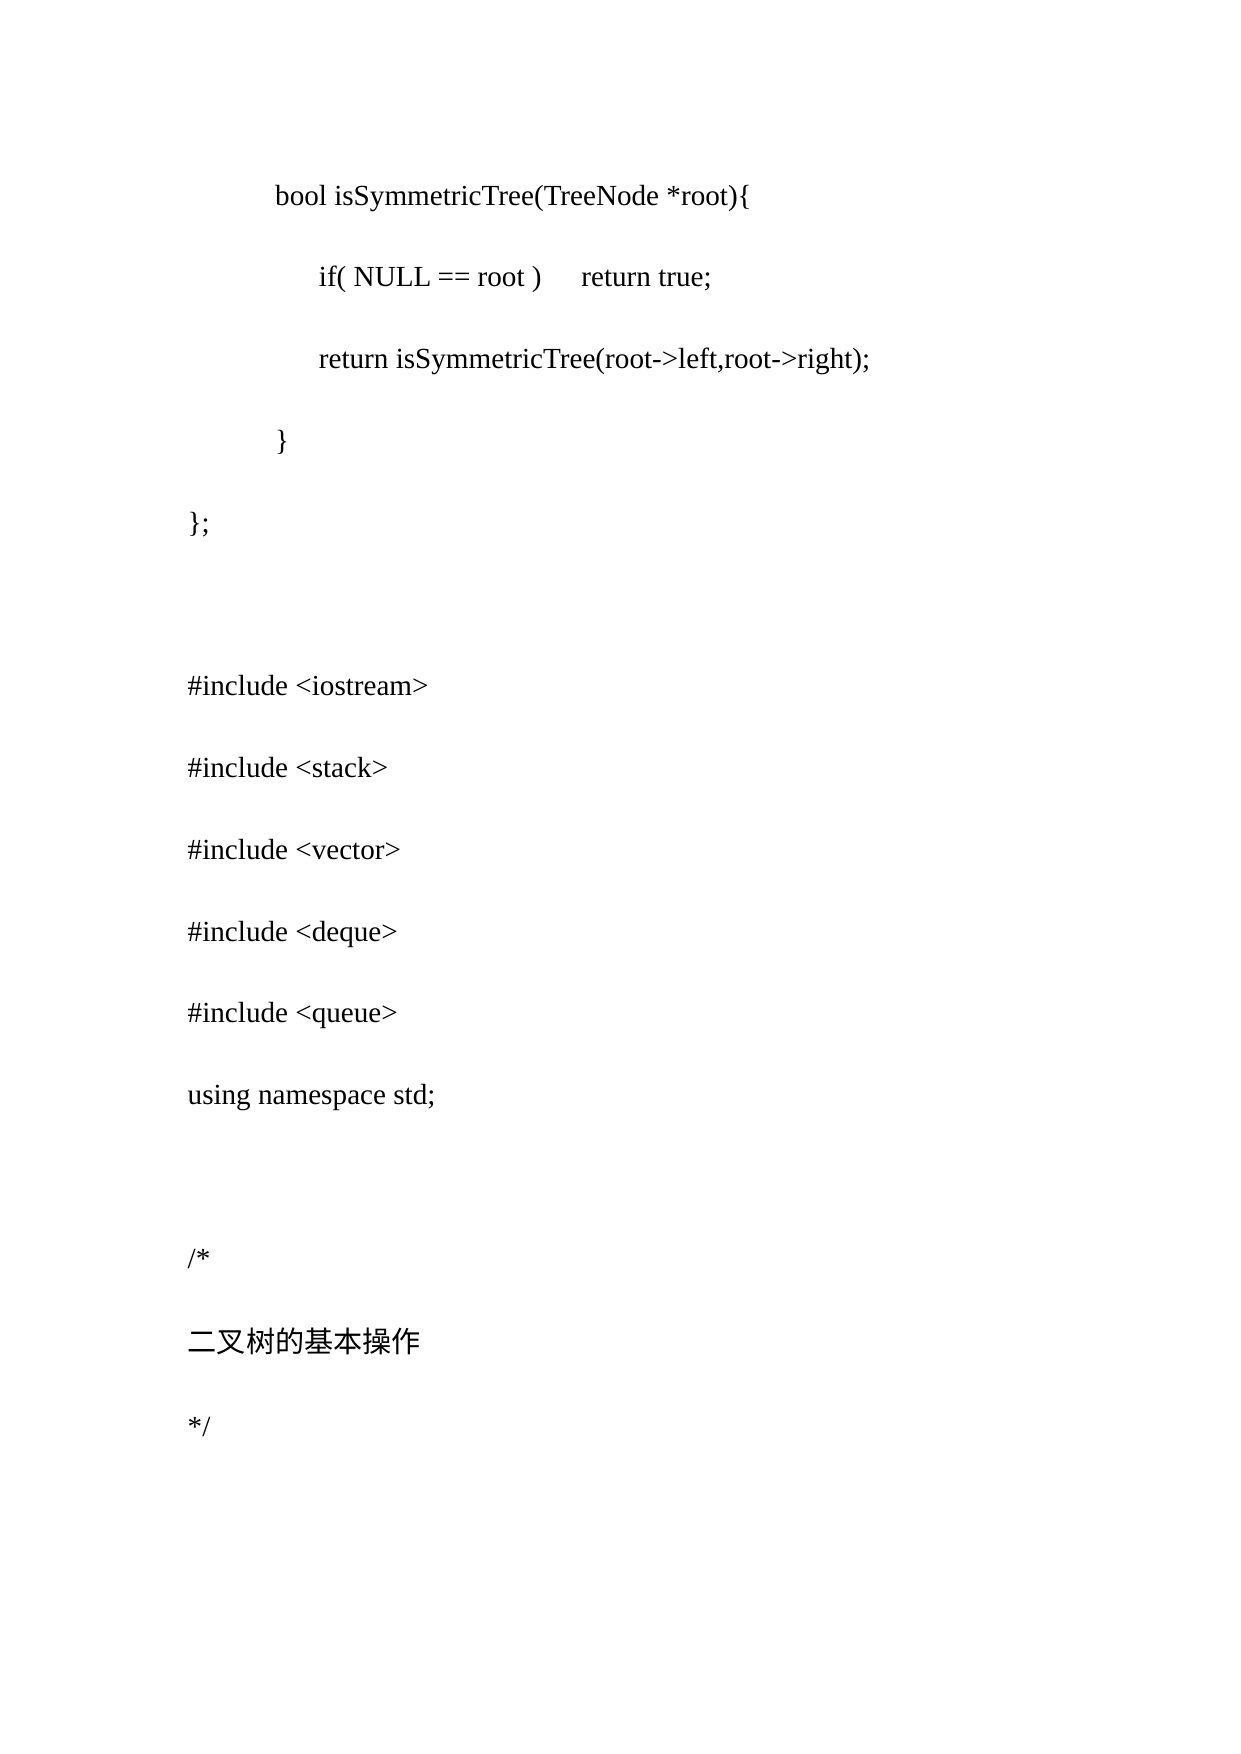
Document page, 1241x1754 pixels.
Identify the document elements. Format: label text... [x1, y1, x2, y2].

text /* [187, 1225, 1053, 1290]
text }; [187, 489, 1053, 554]
text } [187, 407, 1053, 472]
text return isSymmetricTree(root->left,root->right); [187, 326, 1053, 391]
text 二叉树的基本操作 [187, 1307, 1053, 1372]
text #include <queue> [187, 980, 1053, 1045]
text using namespace std; [187, 1061, 1053, 1126]
text bool isSymmetricTree(TreeNode *root){ [187, 162, 1053, 227]
text #include <deque> [187, 898, 1053, 963]
text #include <iostream> [187, 653, 1053, 718]
text #include <vector> [187, 816, 1053, 881]
text */ [187, 1393, 1053, 1458]
text #include <stack> [187, 734, 1053, 799]
text if( NULL == root ) return true; [187, 244, 1053, 309]
